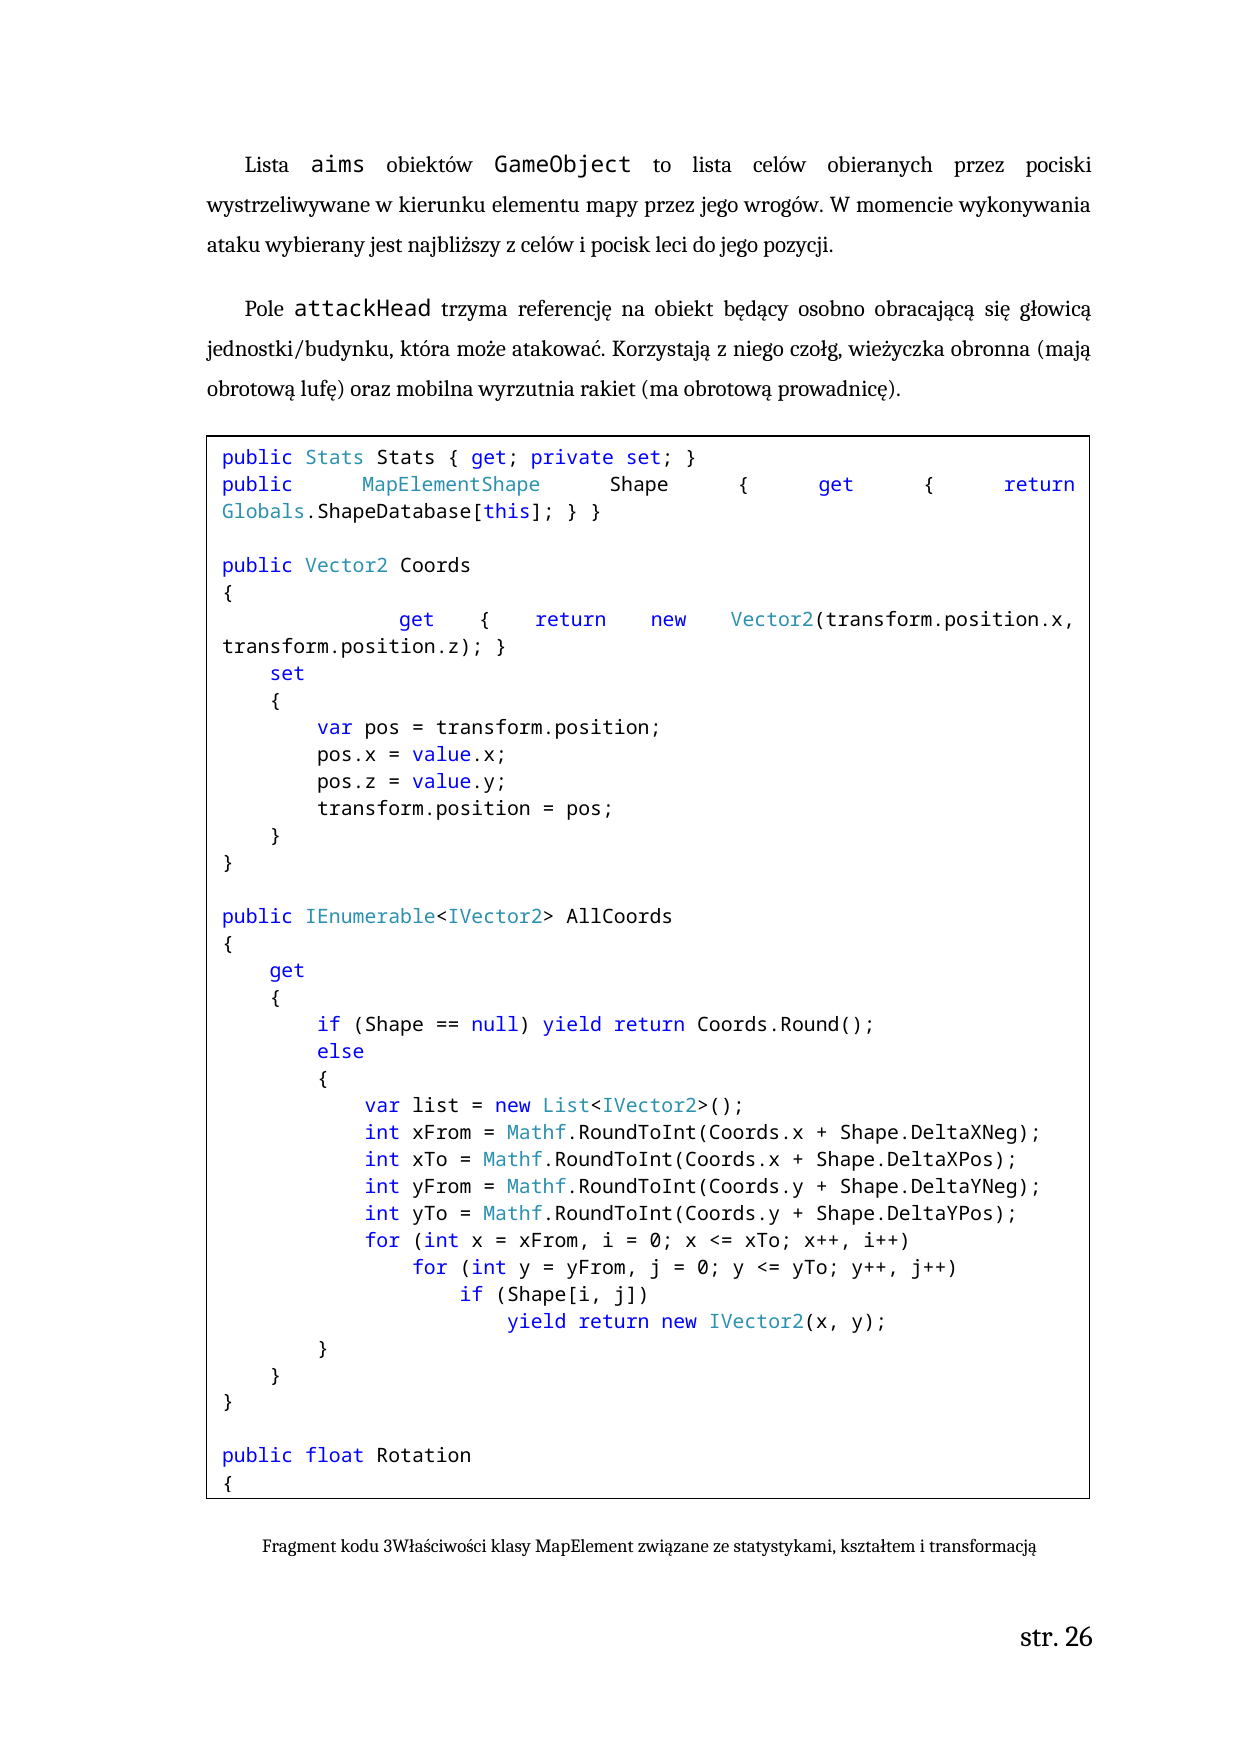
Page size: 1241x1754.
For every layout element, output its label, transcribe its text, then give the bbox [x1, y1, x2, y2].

text Pole attackHead trzyma referencję na obiekt będący osobno obracającą się głowicą jednostki/budynku, która może atakować. Korzystają z niego czołg, wieżyczka obronna (mają obrotową lufę) oraz mobilna wyrzutnia rakiet (ma obrotową prowadnicę). [207, 292, 1092, 402]
text Fragment kodu Właściwości klasy MapElement związane ze statystykami, kształtem i transformacją [207, 1536, 1092, 1557]
text Lista aims obiektów GameObject to lista celów obieranych przez pociski wystrzeliwywane w kierunku elementu mapy przez jego wrogów. W momencie wykonywania ataku wybierany jest najbliższy z celów i pocisk leci do jego pozycji. [207, 148, 1092, 258]
